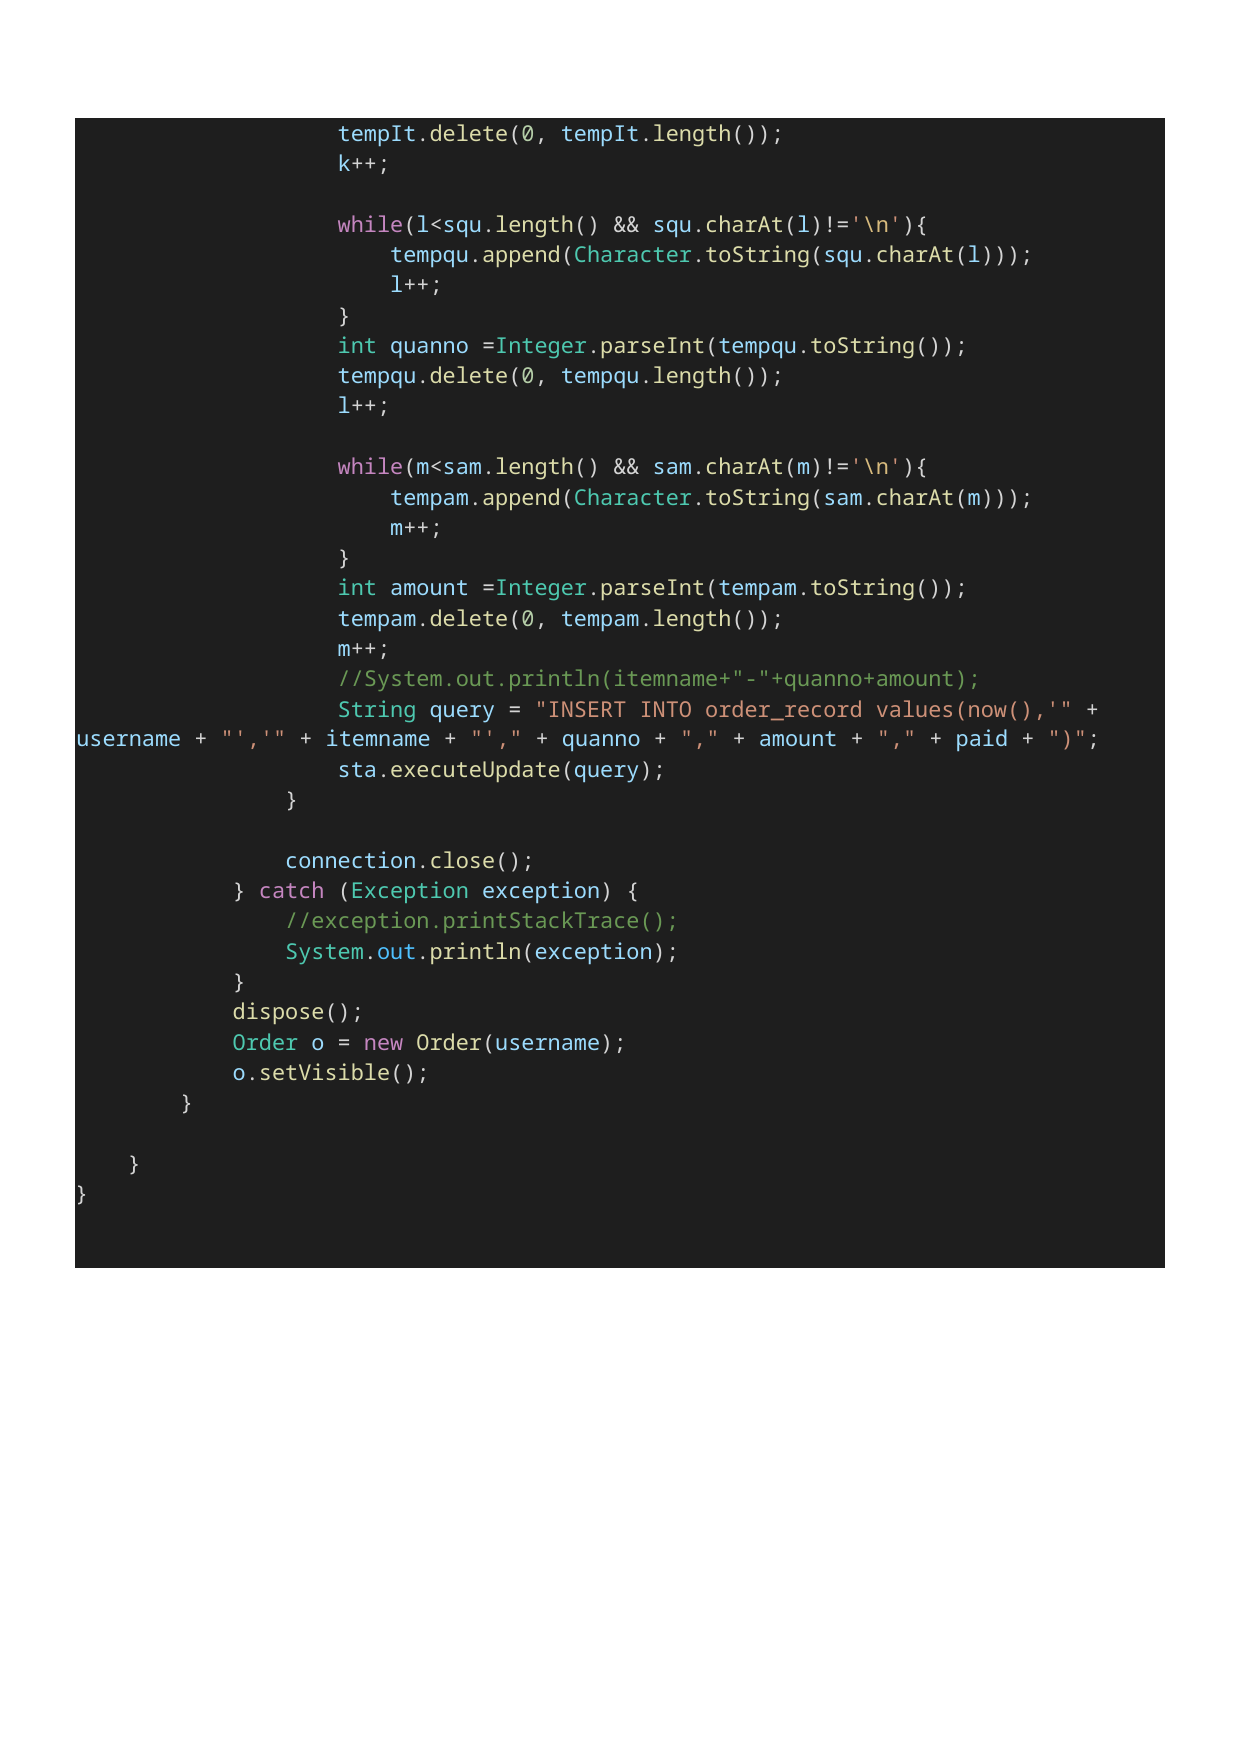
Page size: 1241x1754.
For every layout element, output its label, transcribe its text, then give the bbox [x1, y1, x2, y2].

text } [75, 784, 1165, 814]
text } [75, 299, 1165, 329]
text tempam.delete(0, tempam.length()); [75, 603, 1165, 632]
text } [75, 1087, 1165, 1117]
text String query = "INSERT INTO order_record values(now(),'" + username + "','" + itemname + "'," + quanno + "," + amount + "," + paid + ")"; [75, 694, 1165, 753]
text l++; [75, 269, 1165, 299]
text sta.executeUpdate(query); [75, 754, 1165, 783]
text tempqu.delete(0, tempqu.length()); [75, 360, 1165, 390]
text l++; [75, 391, 1165, 420]
text } [75, 1148, 1165, 1178]
text } catch (Exception exception) { [75, 875, 1165, 905]
text tempqu.append(Character.toString(squ.charAt(l))); [75, 239, 1165, 269]
text } [75, 542, 1165, 572]
text } [75, 966, 1165, 996]
text tempam.append(Character.toString(sam.charAt(m))); [75, 481, 1165, 511]
text int quanno =Integer.parseInt(tempqu.toString()); [75, 330, 1165, 360]
text connection.close(); [75, 845, 1165, 874]
text tempIt.delete(0, tempIt.length()); [75, 118, 1165, 147]
text dispose(); [75, 996, 1165, 1026]
text m++; [75, 633, 1165, 663]
text //exception.printStackTrace(); [75, 905, 1165, 935]
text k++; [75, 148, 1165, 178]
text while(m<sam.length() && sam.charAt(m)!='\n'){ [75, 451, 1165, 481]
text //System.out.println(itemname+"-"+quanno+amount); [75, 663, 1165, 693]
text } [75, 1178, 1165, 1208]
text while(l<squ.length() && squ.charAt(l)!='\n'){ [75, 209, 1165, 238]
text System.out.println(exception); [75, 936, 1165, 965]
text int amount =Integer.parseInt(tempam.toString()); [75, 572, 1165, 602]
text o.setVisible(); [75, 1057, 1165, 1087]
text m++; [75, 512, 1165, 542]
text Order o = new Order(username); [75, 1027, 1165, 1056]
